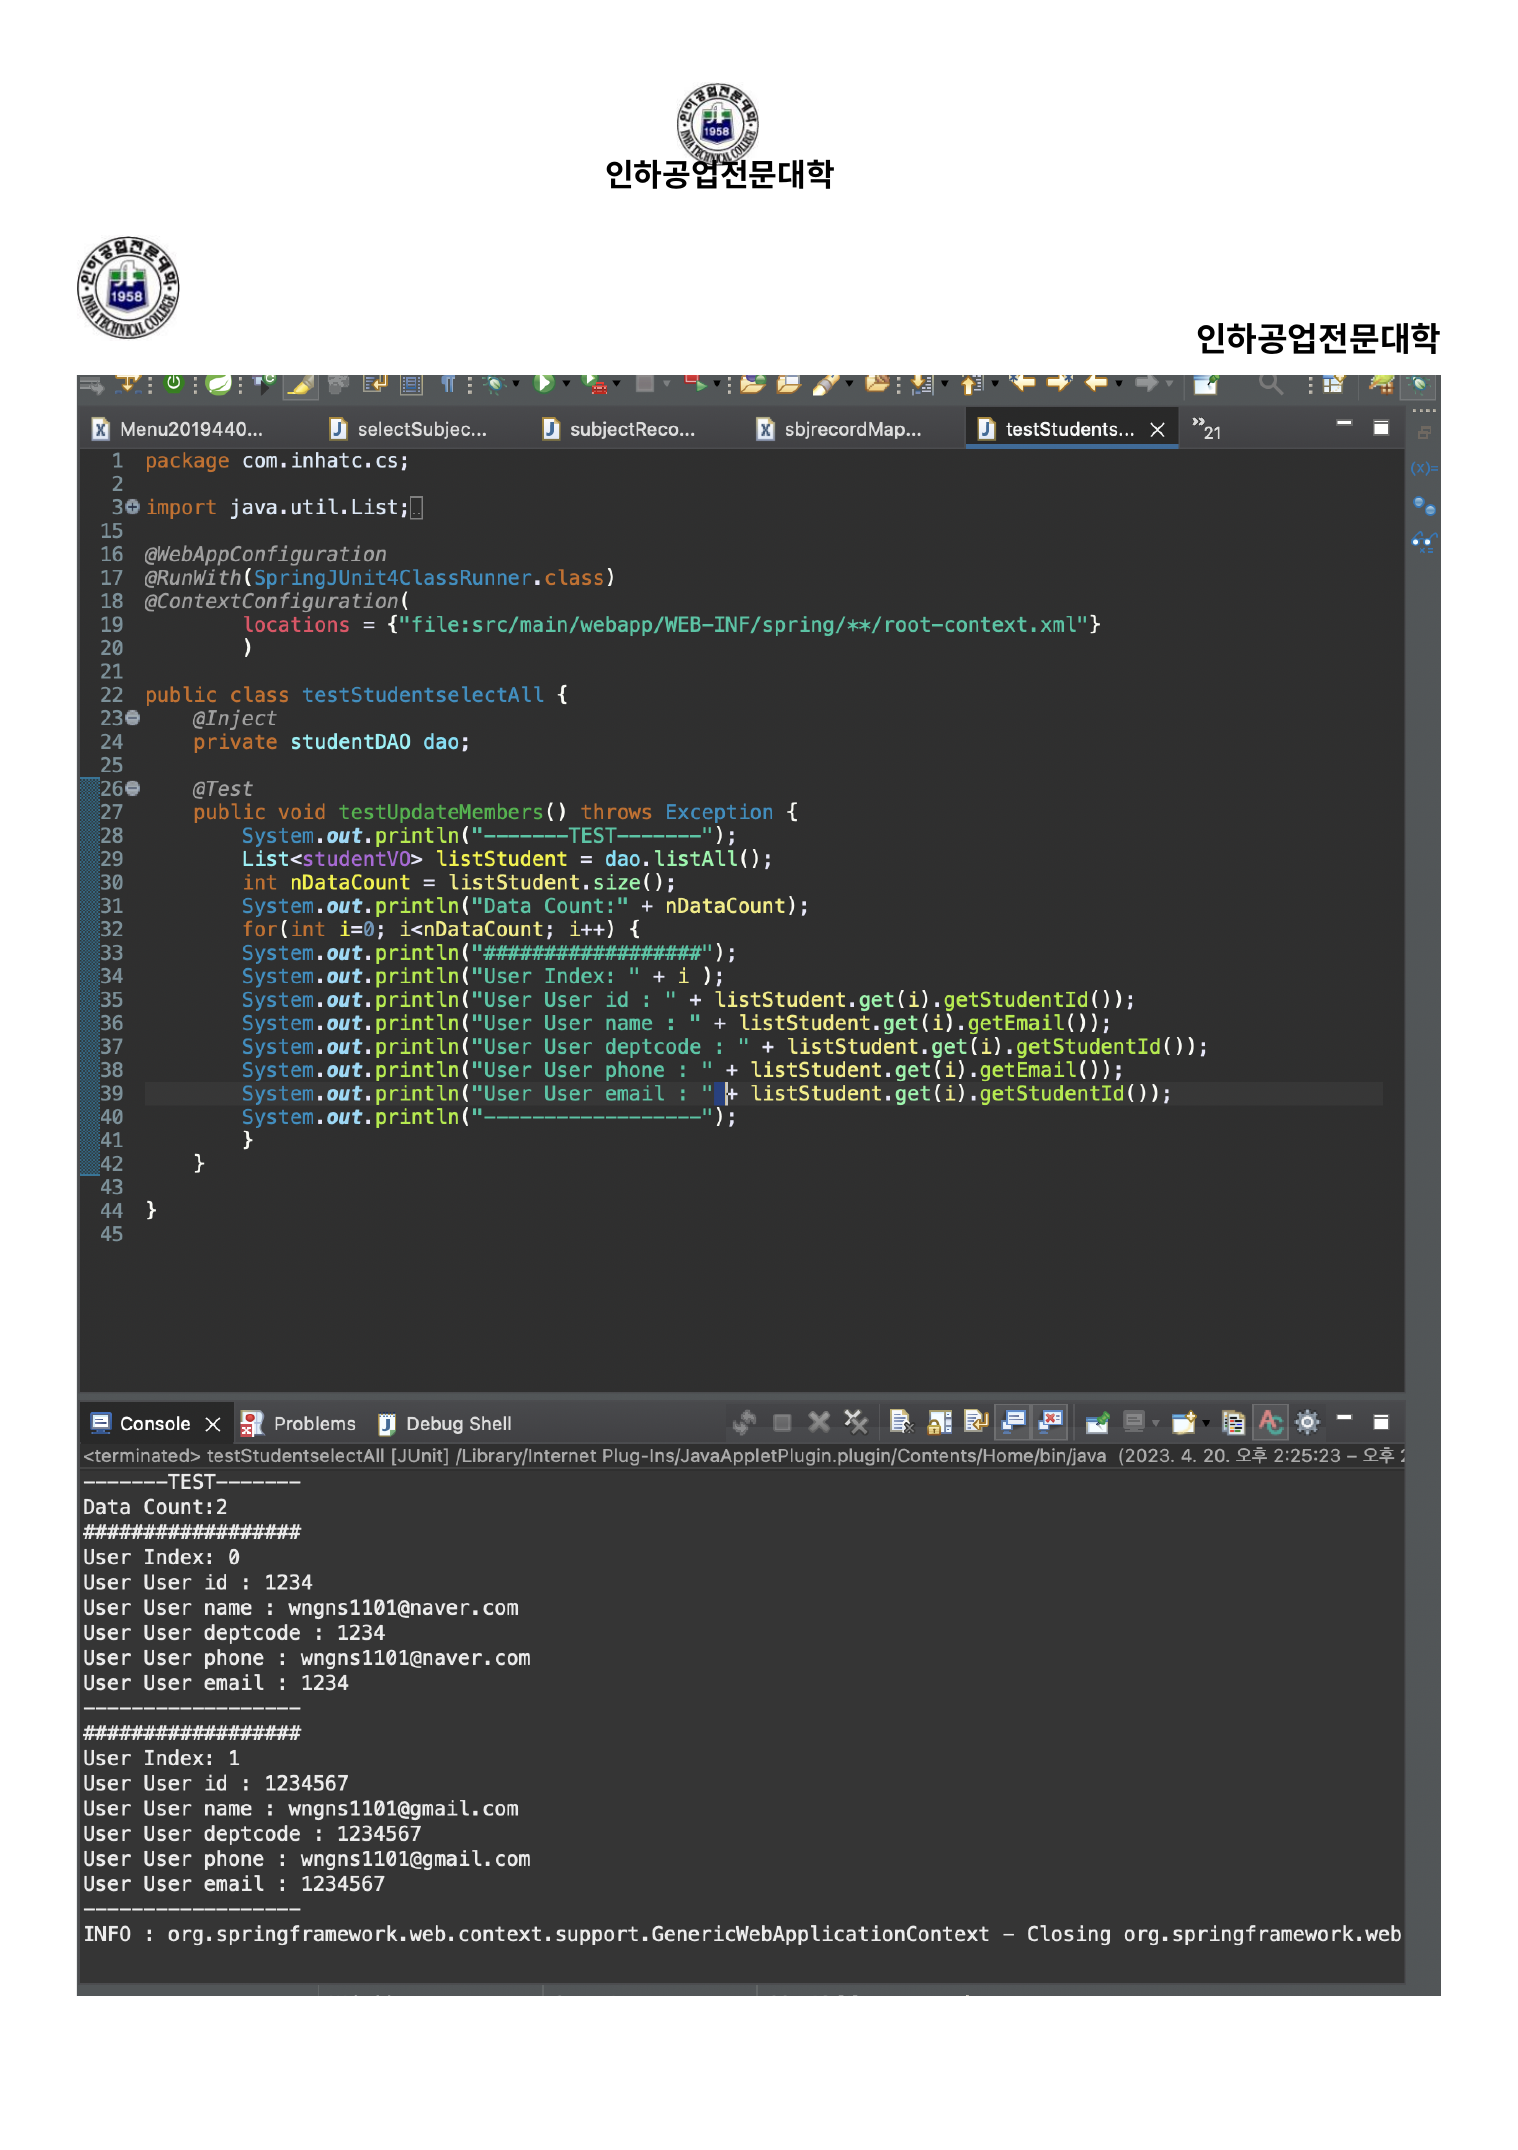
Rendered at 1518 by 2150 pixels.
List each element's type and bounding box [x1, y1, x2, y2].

picture [676, 82, 759, 167]
picture [76, 235, 180, 341]
picture [76, 375, 1441, 1996]
